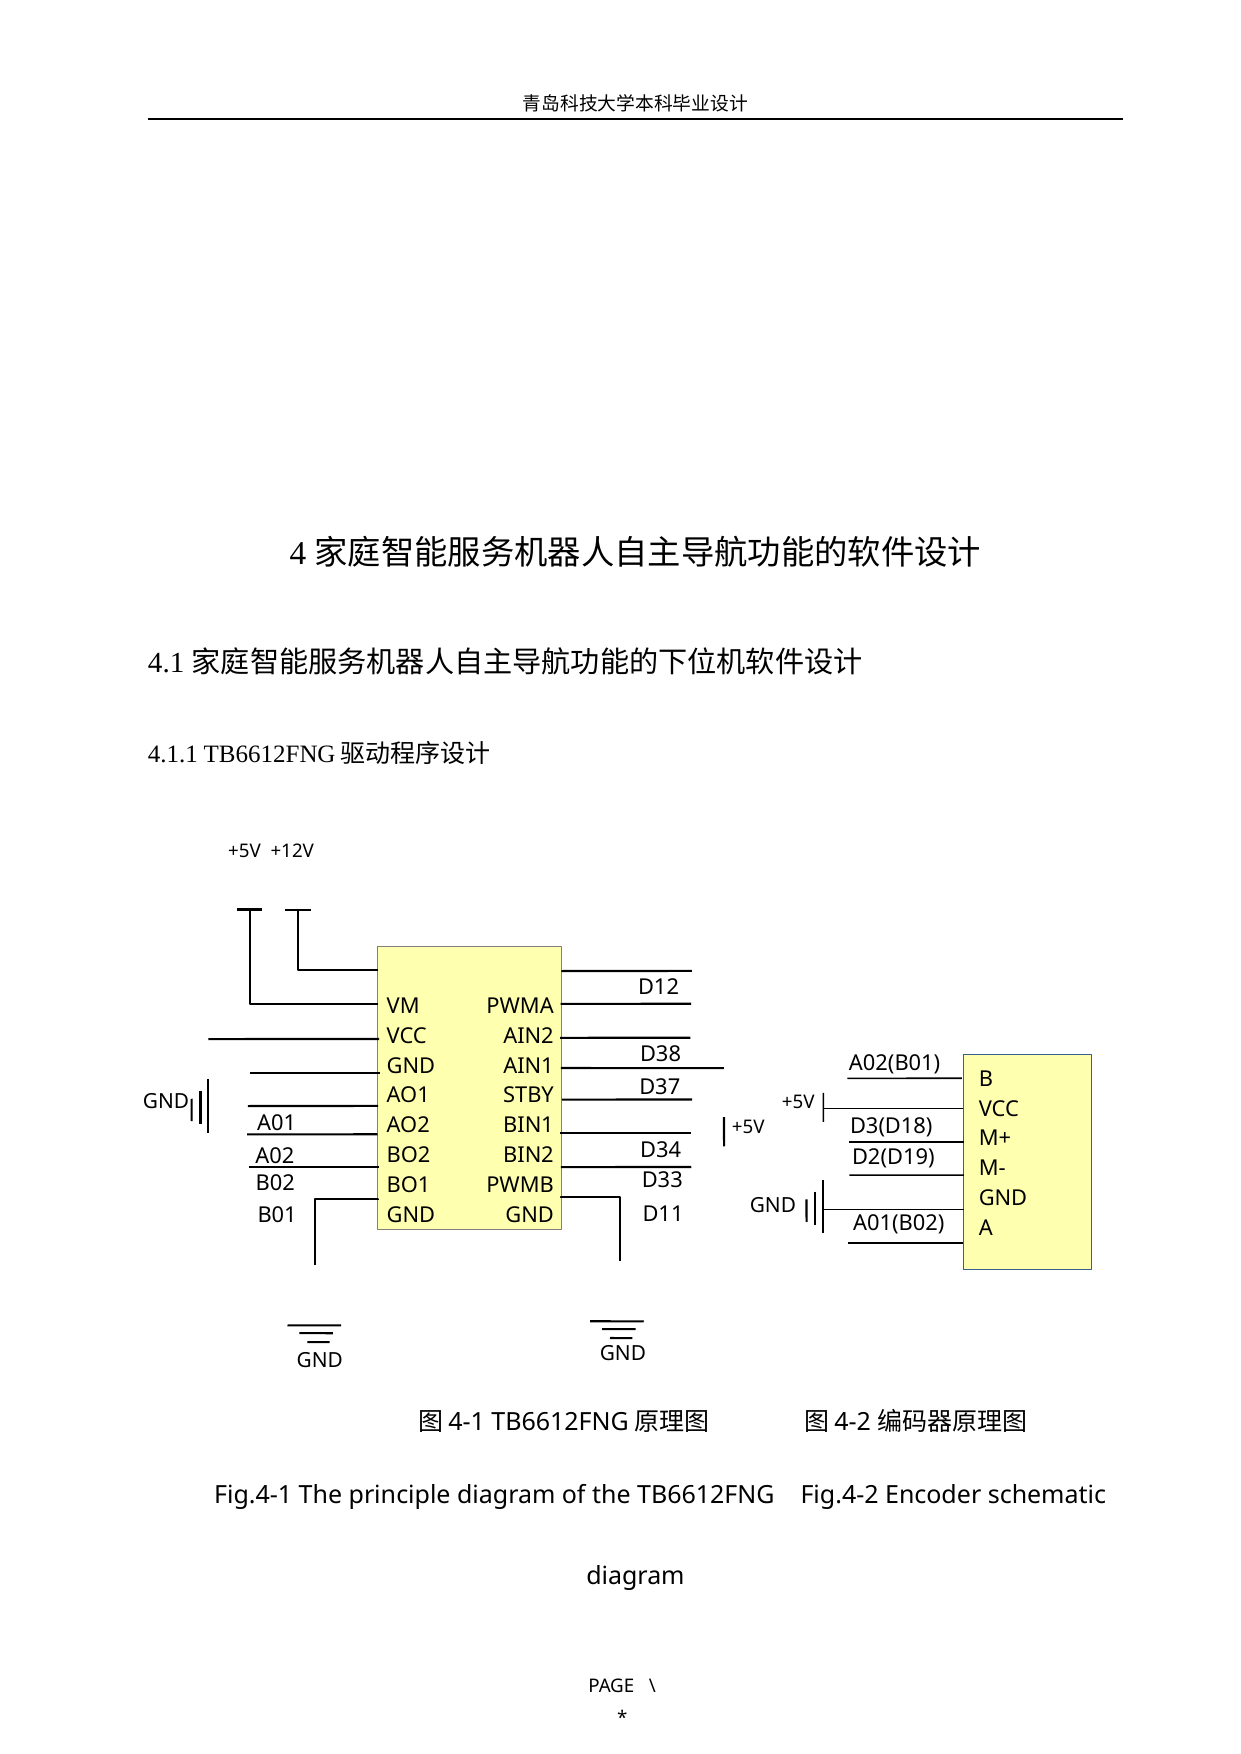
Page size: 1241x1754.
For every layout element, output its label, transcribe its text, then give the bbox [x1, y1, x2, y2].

text 图4-1 TB6612FNG原理图 图4-2 编码器原理图 [148, 1387, 1123, 1452]
subtitle 4 家庭智能服务机器人自主导航功能的软件设计 [148, 518, 1123, 583]
subtitle 4.1.1 TB6612FNG驱动程序设计 [148, 719, 1123, 784]
subtitle 4.1 家庭智能服务机器人自主导航功能的下位机软件设计 [148, 627, 1123, 692]
text Fig.4-1 The principle diagram of the TB6612FNG Fig.4-2 Encoder schematic diagram [148, 1461, 1123, 1607]
